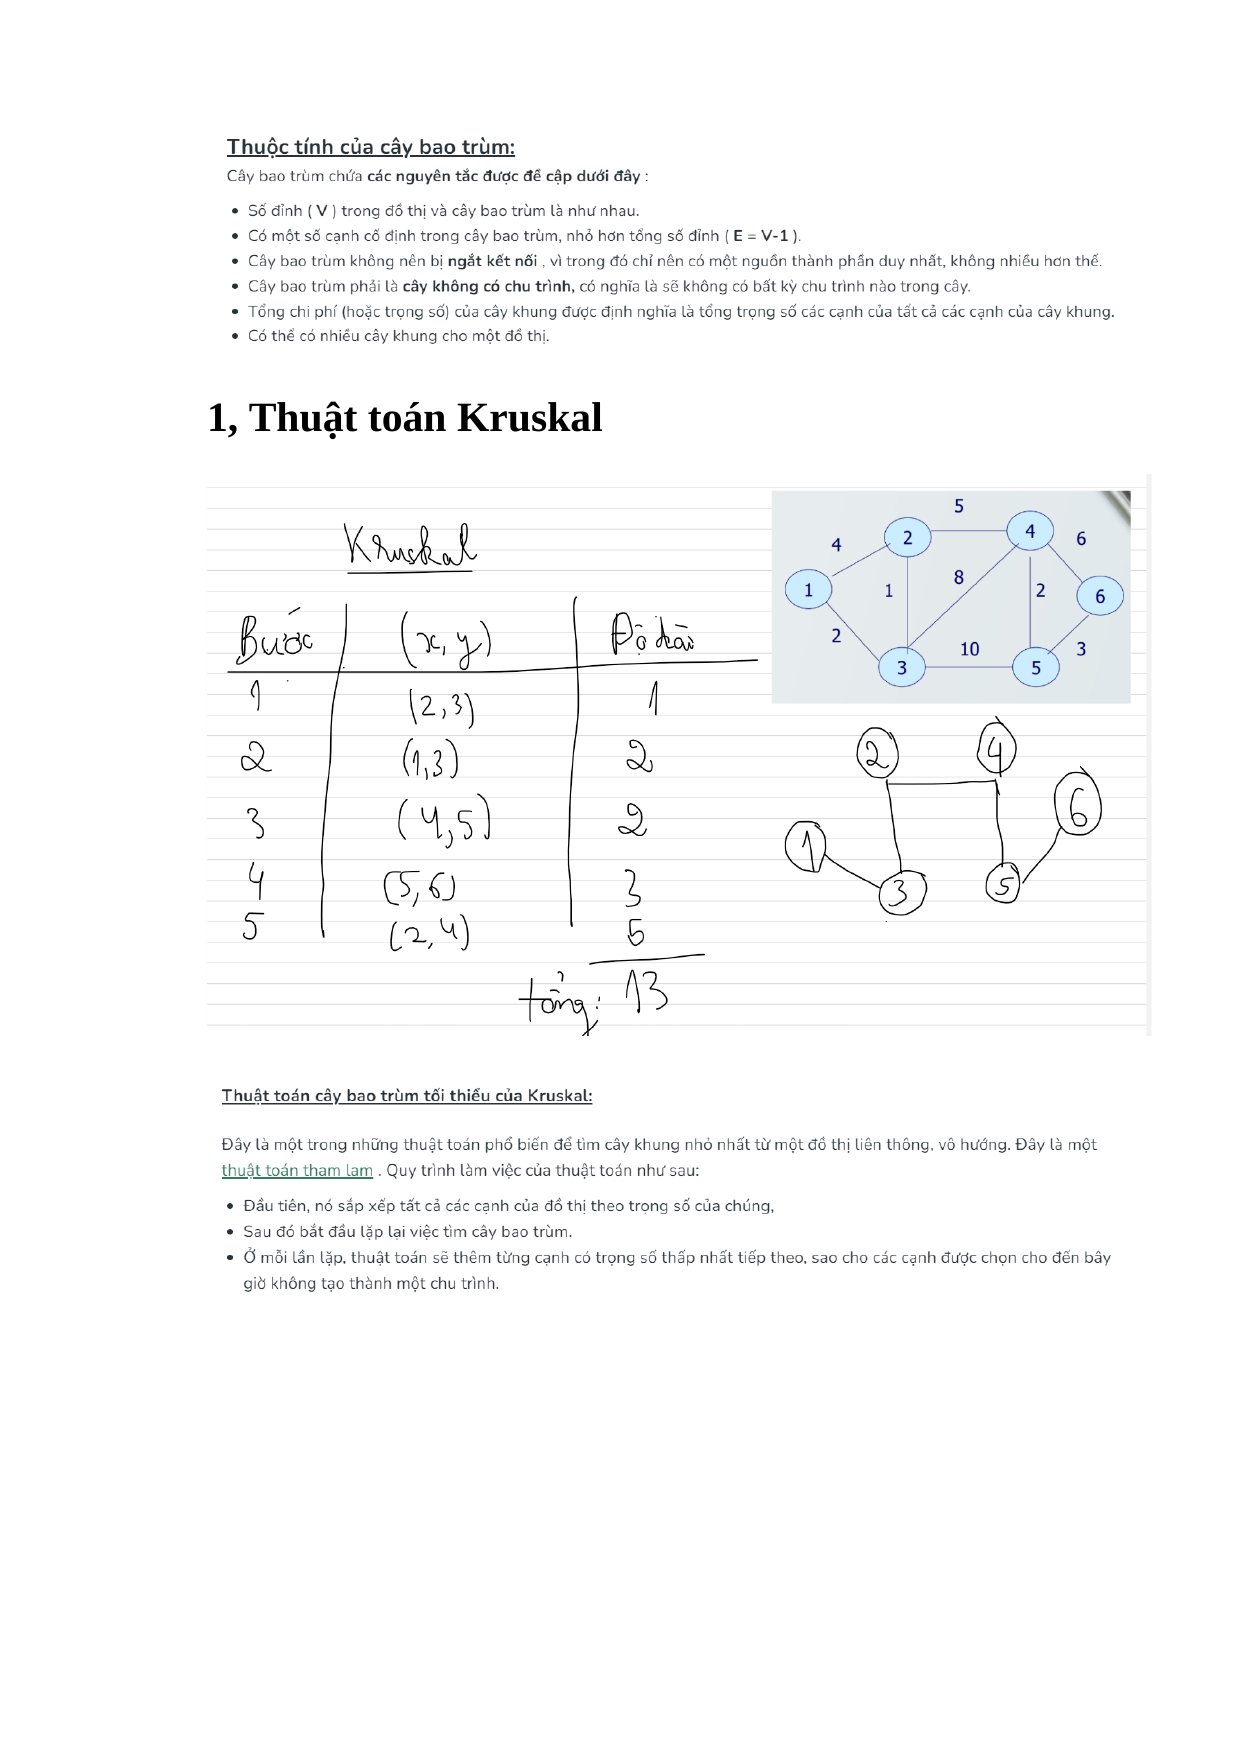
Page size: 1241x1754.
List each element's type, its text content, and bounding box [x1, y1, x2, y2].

picture [206, 118, 1152, 365]
text 1, Thuật toán Kruskal [207, 392, 1152, 440]
picture [206, 1063, 1152, 1310]
picture [206, 473, 1152, 1036]
